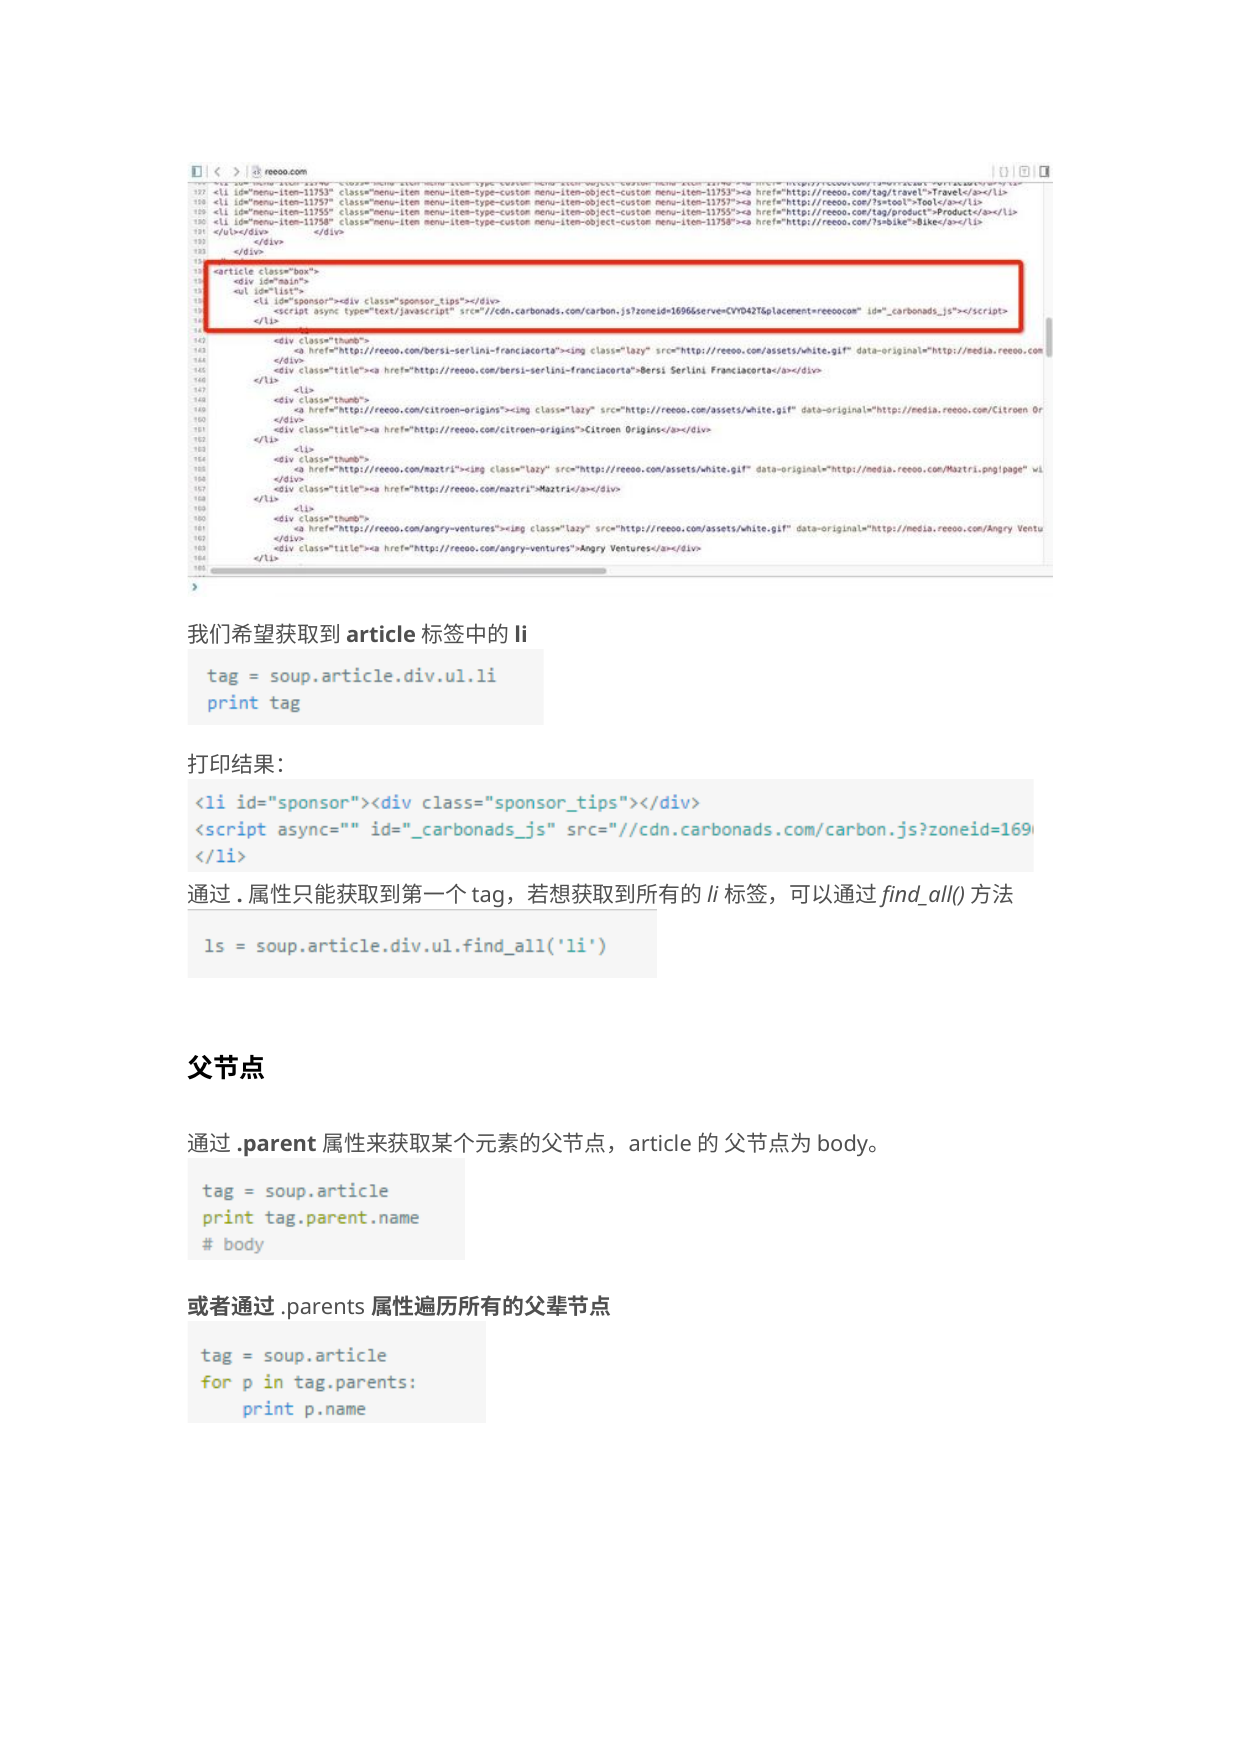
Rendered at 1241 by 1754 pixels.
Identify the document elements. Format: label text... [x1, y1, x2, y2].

picture [187, 1158, 465, 1260]
text 打印结果： [188, 747, 1053, 779]
picture [187, 162, 1053, 597]
text 或者通过 .parents 属性遍历所有的父辈节点 [188, 1289, 1053, 1321]
picture [187, 649, 544, 725]
picture [187, 909, 657, 978]
text 我们希望获取到 article 标签中的 li [188, 617, 1053, 649]
text 通过 . 属性只能获取到第一个tag，若想获取到所有的 li 标签，可以通过 find_all() 方法 [188, 877, 1053, 909]
picture [187, 779, 1034, 872]
text 通过 .parent 属性来获取某个元素的父节点，article 的 父节点为 body。 [188, 1126, 1053, 1159]
picture [187, 1321, 486, 1423]
subtitle 父节点 [187, 1034, 1053, 1099]
